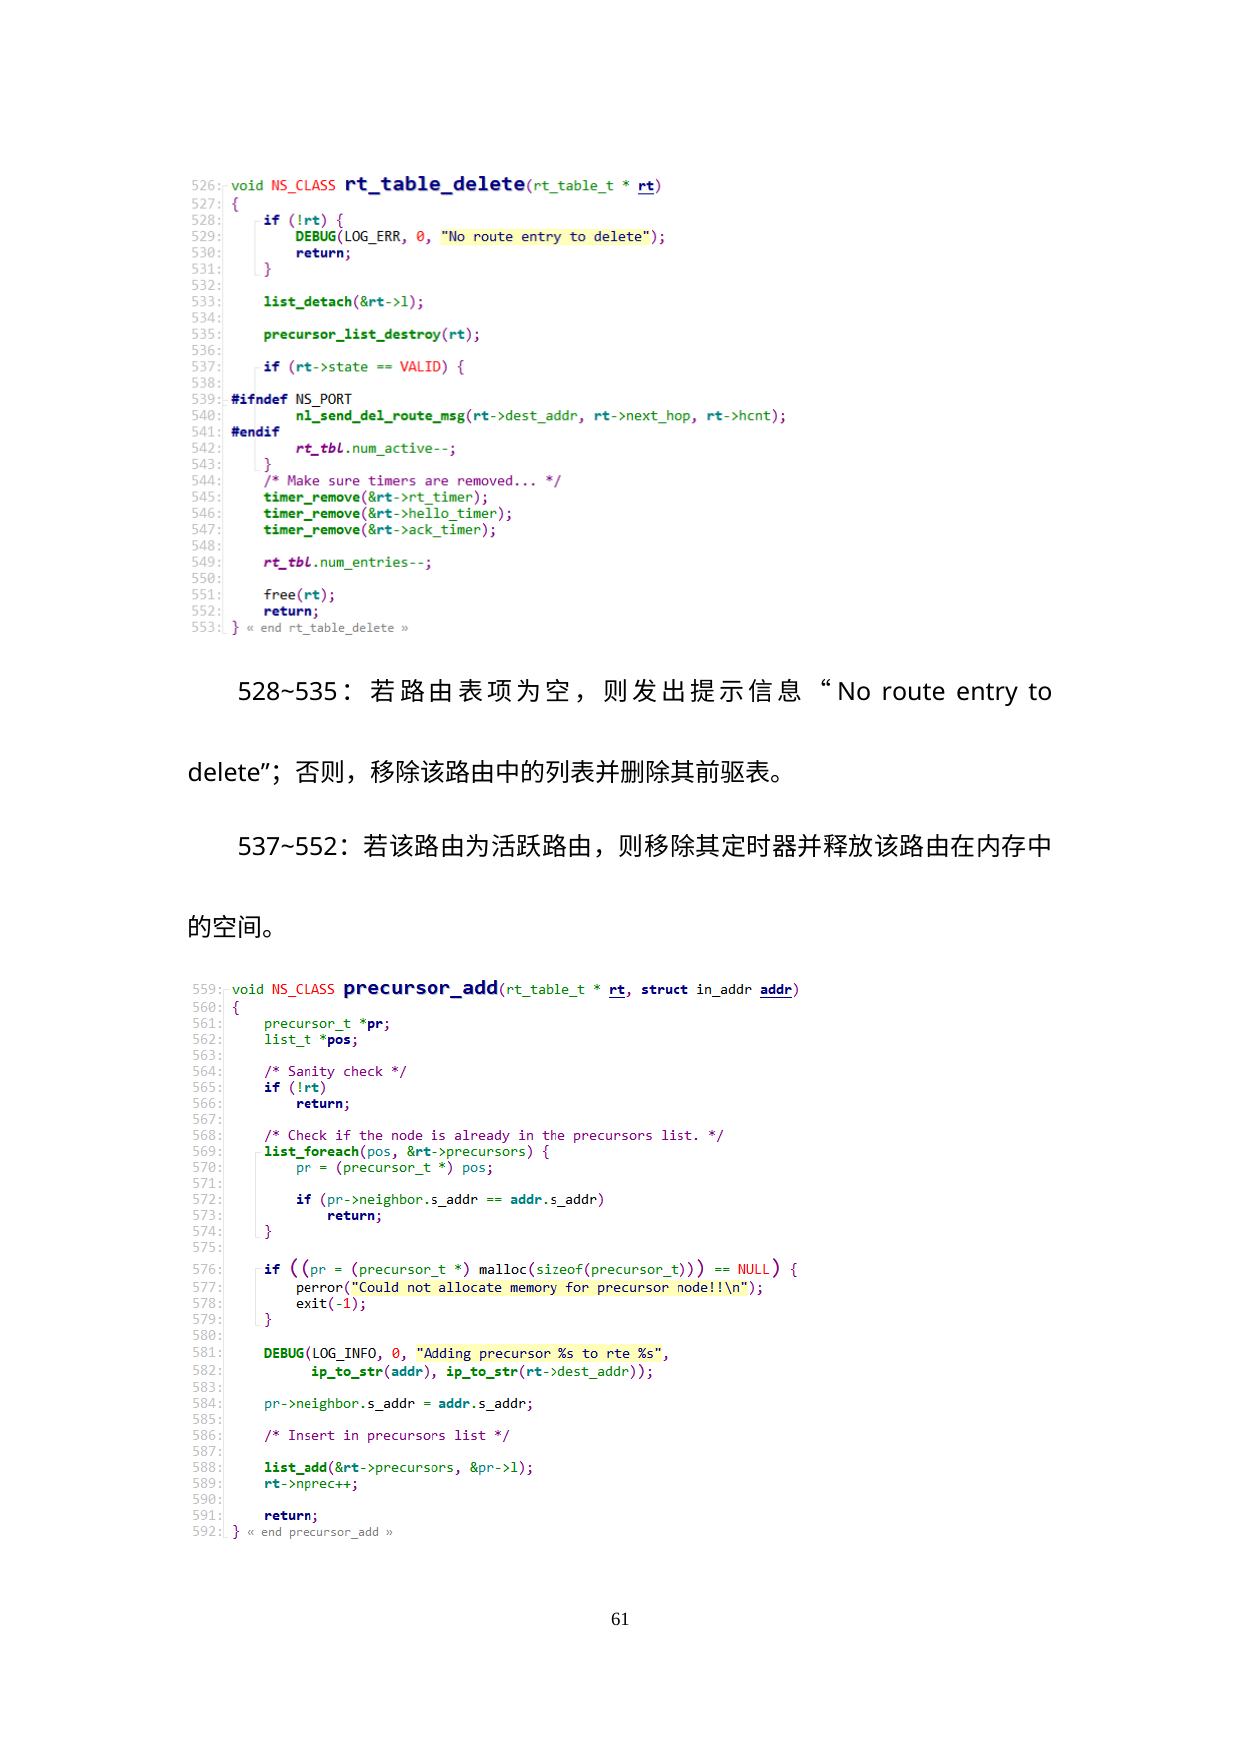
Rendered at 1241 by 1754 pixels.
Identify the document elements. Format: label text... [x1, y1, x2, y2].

picture [187, 174, 788, 637]
text 528~535：若路由表项为空，则发出提示信息“No route entry to delete”；否则，移除该路由中的列表并删除其前驱表。 [187, 657, 1053, 803]
text 537~552：若该路由为活跃路由，则移除其定时器并释放该路由在内存中的空间。 [187, 812, 1053, 958]
picture [187, 978, 801, 1541]
